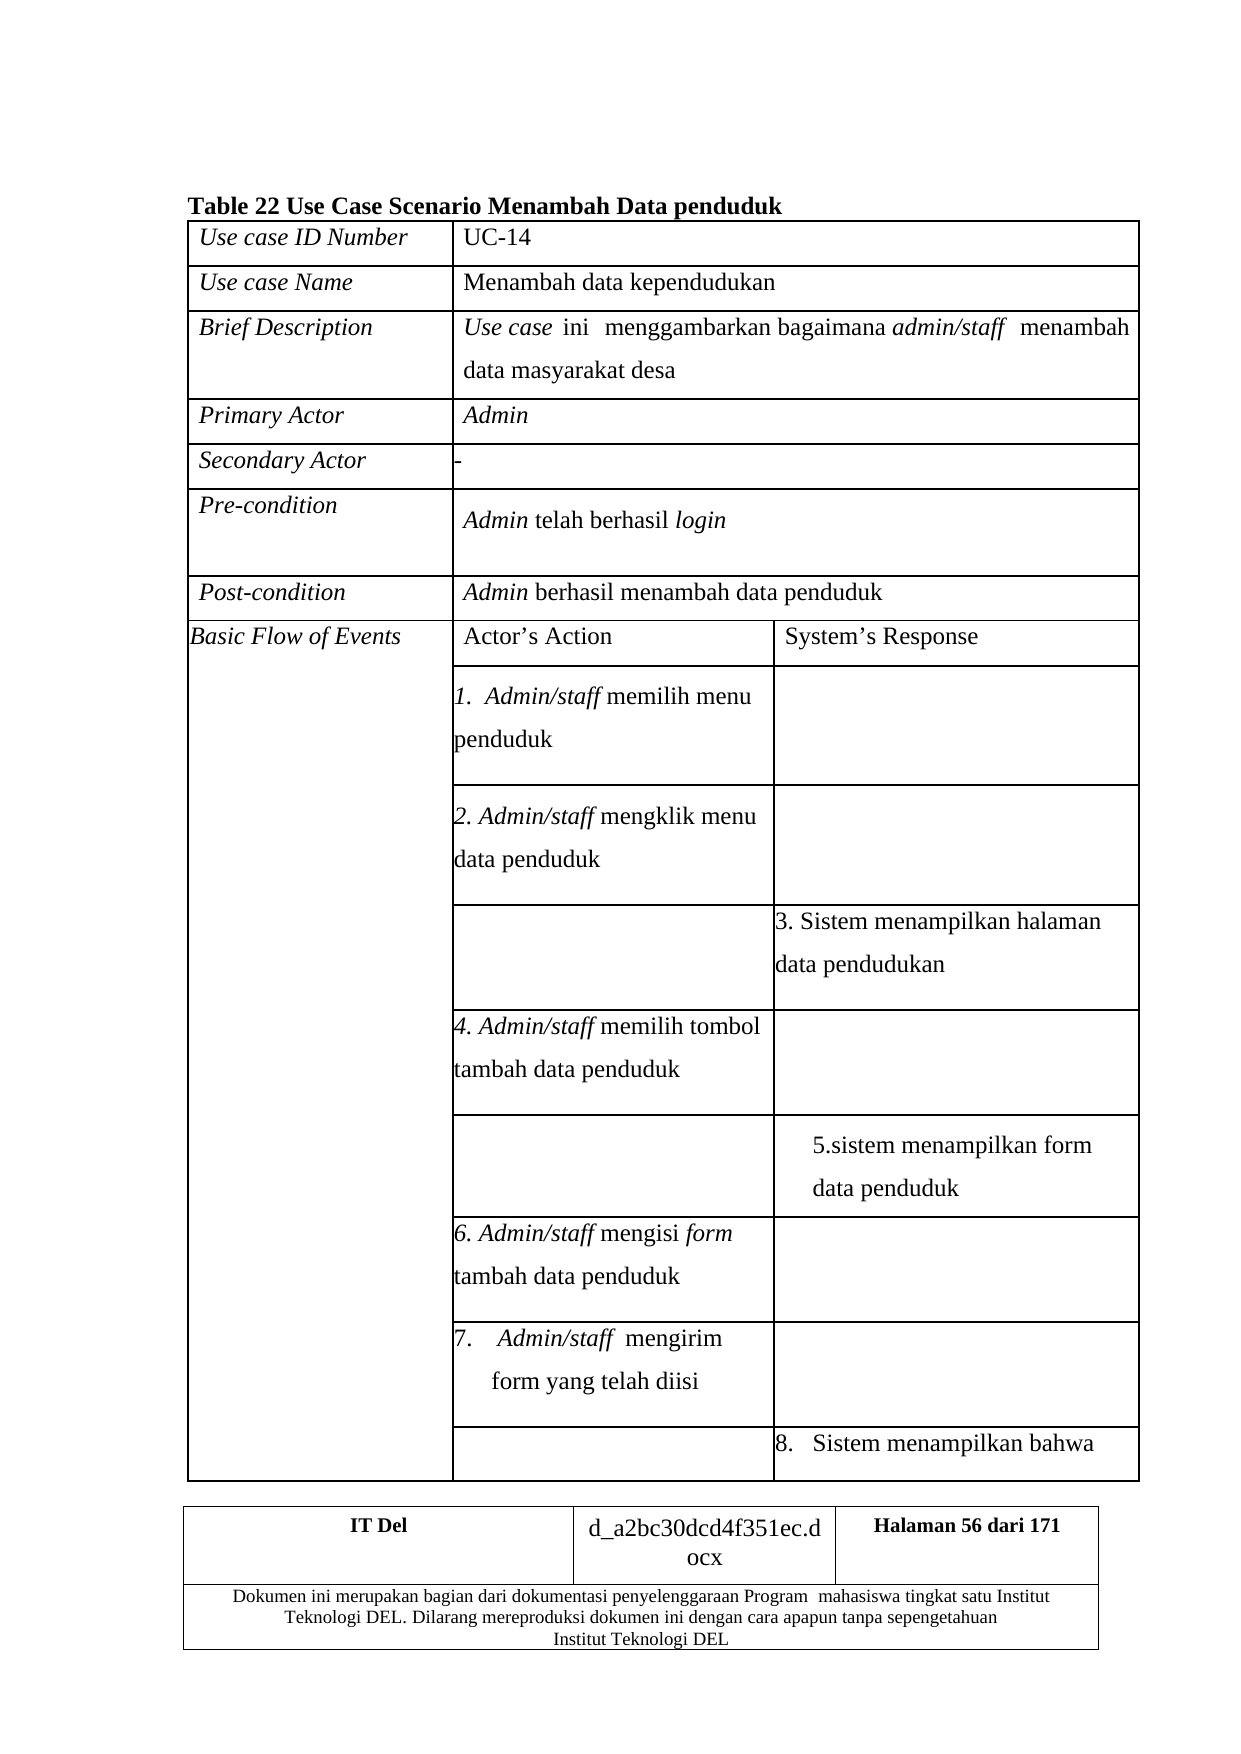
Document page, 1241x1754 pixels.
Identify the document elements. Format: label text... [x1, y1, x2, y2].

table_cell [775, 1218, 1138, 1321]
table_cell 4. Admin/staff memilih tombol tambah data penduduk [454, 1011, 773, 1114]
table_cell 5.sistem menampilkan form data penduduk [775, 1116, 1138, 1216]
table_cell 6. Admin/staff mengisi form tambah data penduduk [454, 1218, 773, 1321]
table_cell Admin [454, 400, 1138, 443]
table_cell [775, 1011, 1138, 1114]
table_cell Secondary Actor [189, 445, 452, 488]
table_cell System’s Response [775, 621, 1138, 664]
table_cell Pre-condition [189, 490, 452, 575]
table_cell 3. Sistem menampilkan halaman data pendudukan [775, 906, 1138, 1009]
table_cell [775, 786, 1138, 904]
table_cell Admin/staff mengirim form yang telah diisi [454, 1323, 773, 1426]
table_cell [454, 1428, 773, 1480]
table_cell Brief Description [189, 312, 452, 398]
table_header UC-14 [454, 222, 1138, 265]
text Table 22 Use Case Scenario Menambah Data penduduk [187, 191, 1092, 219]
table_cell Use case Name [189, 267, 452, 310]
table_cell Actor’s Action [454, 621, 773, 664]
table_header Use case ID Number [189, 222, 452, 265]
table_cell Use case ini menggambarkan bagaimana admin/staff menambah data masyarakat desa [454, 312, 1138, 398]
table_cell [775, 1428, 1138, 1480]
table_cell [775, 1323, 1138, 1426]
table_cell - [454, 445, 1138, 488]
table_cell Admin berhasil menambah data penduduk [454, 577, 1138, 620]
table_cell [454, 1116, 773, 1216]
table_cell Menambah data kependudukan [454, 267, 1138, 310]
table_cell [454, 906, 773, 1009]
table_cell Primary Actor [189, 400, 452, 443]
table_cell 2. Admin/staff mengklik menu data penduduk [454, 786, 773, 904]
table_cell Post-condition [189, 577, 452, 620]
table_cell 1. Admin/staff memilih menu penduduk [454, 667, 773, 784]
table_cell Admin telah berhasil login [454, 490, 1138, 575]
table_cell Basic Flow of Events [189, 621, 452, 1480]
table_cell [775, 667, 1138, 784]
